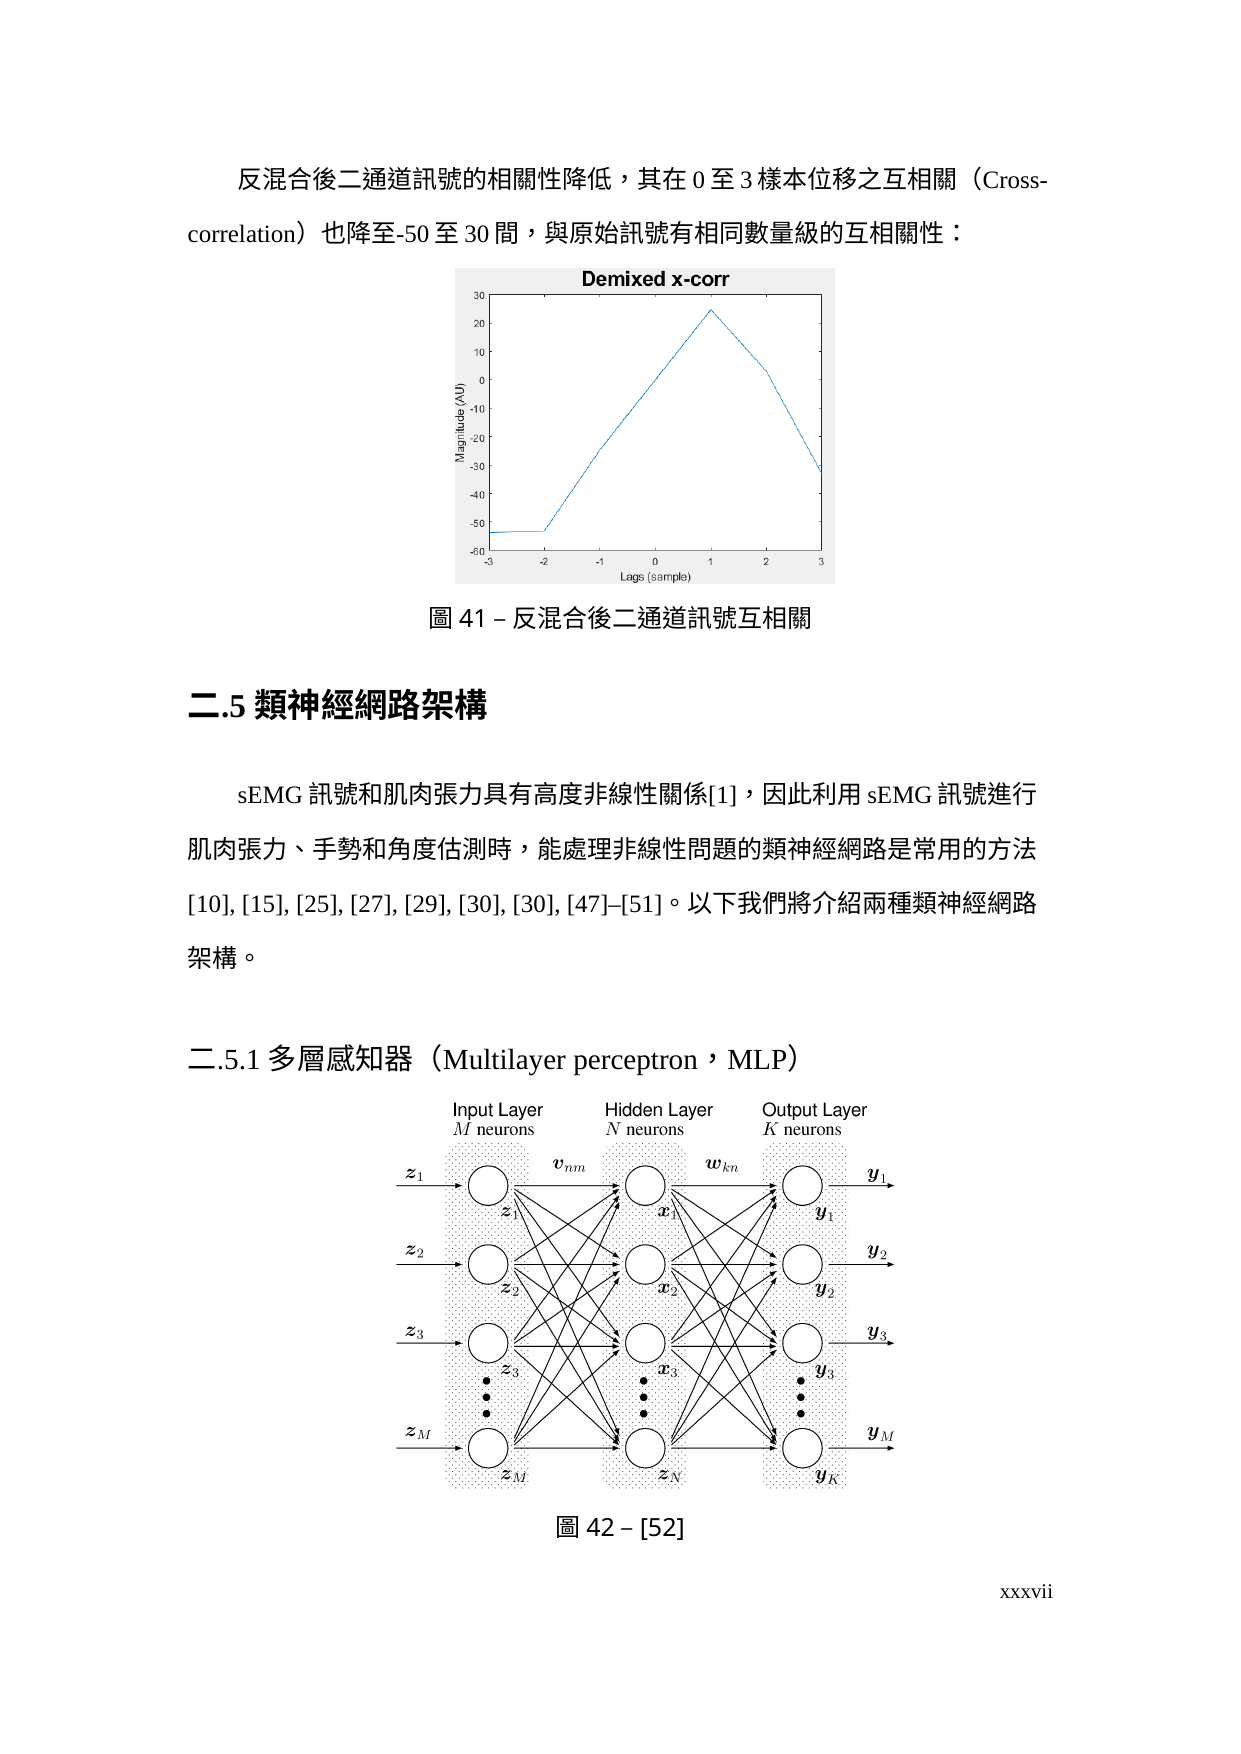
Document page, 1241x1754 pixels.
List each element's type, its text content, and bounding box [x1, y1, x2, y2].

text 圖 42 – [52] [187, 1507, 1053, 1543]
subtitle 類神經網路架構 [187, 678, 1053, 727]
text 反混合後二通道訊號的相關性降低，其在0至3樣本位移之互相關（Cross-correlation）也降至-50至30間，與原始訊號有相同數量級的互相關性： [187, 159, 1053, 250]
picture [389, 1099, 901, 1493]
text sEMG訊號和肌肉張力具有高度非線性關係[1]，因此利用sEMG訊號進行肌肉張力、手勢和角度估測時，能處理非線性問題的類神經網路是常用的方法[10], [15], [25], [27], [29], [30], [30], [47]–[51]。以下我們將介紹兩種類神經網路架構。 [187, 775, 1053, 974]
subtitle 多層感知器（Multilayer perceptron，MLP） [187, 1036, 1053, 1078]
picture [455, 268, 836, 584]
text 圖 41 – 反混合後二通道訊號互相關 [187, 598, 1053, 634]
